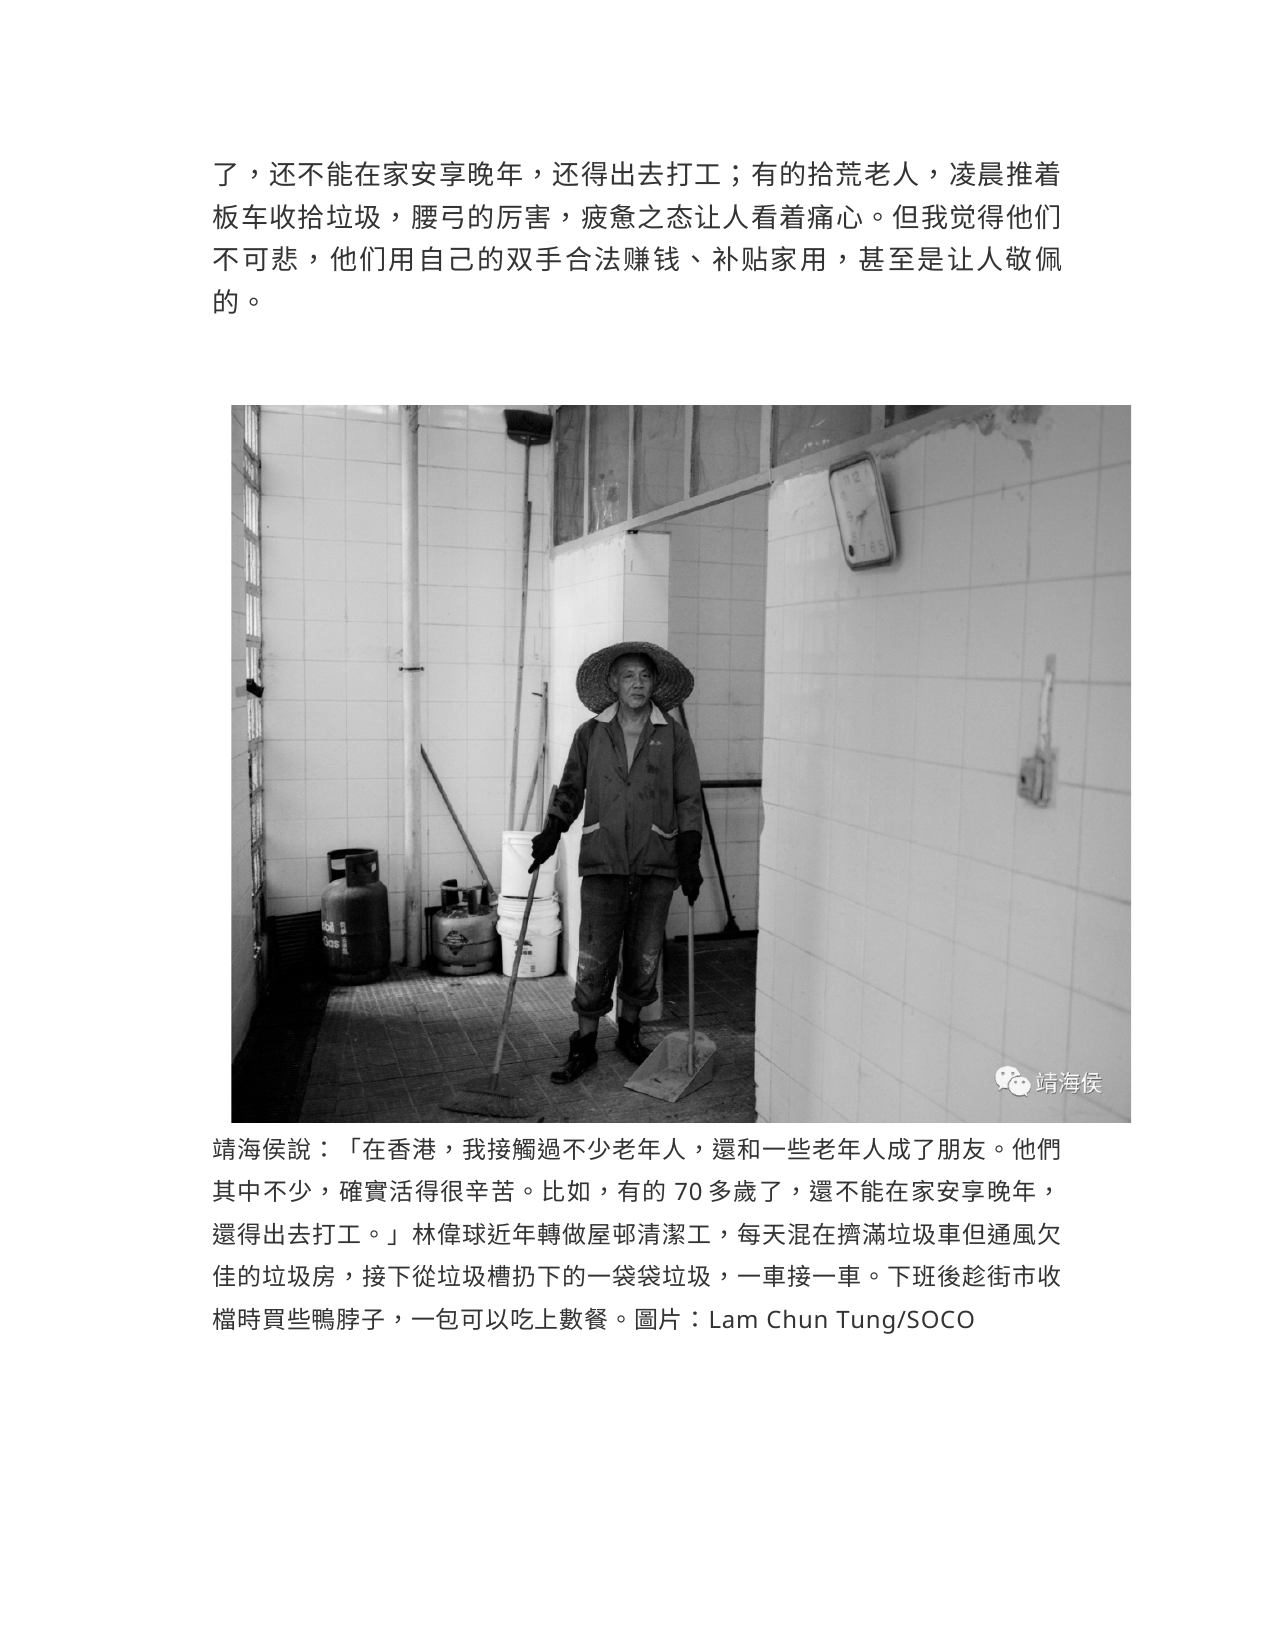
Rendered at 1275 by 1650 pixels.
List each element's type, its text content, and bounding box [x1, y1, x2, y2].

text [212, 150, 1062, 320]
picture [231, 405, 1132, 1123]
text 靖海侯說：「在香港，我接觸過不少老年人，還和一些老年人成了朋友。他們其中不少，確實活得很辛苦。比如，有的70多歲了，還不能在家安享晚年，還得出去打工。」林偉球近年轉做屋邨清潔工，每天混在擠滿垃圾車但通風欠佳的垃圾房，接下從垃圾槽扔下的一袋袋垃圾，一車接一車。下班後趁街市收檔時買些鴨脖子，一包可以吃上數餐。圖片：Lam Chun Tung/SOCO [212, 1122, 1062, 1335]
